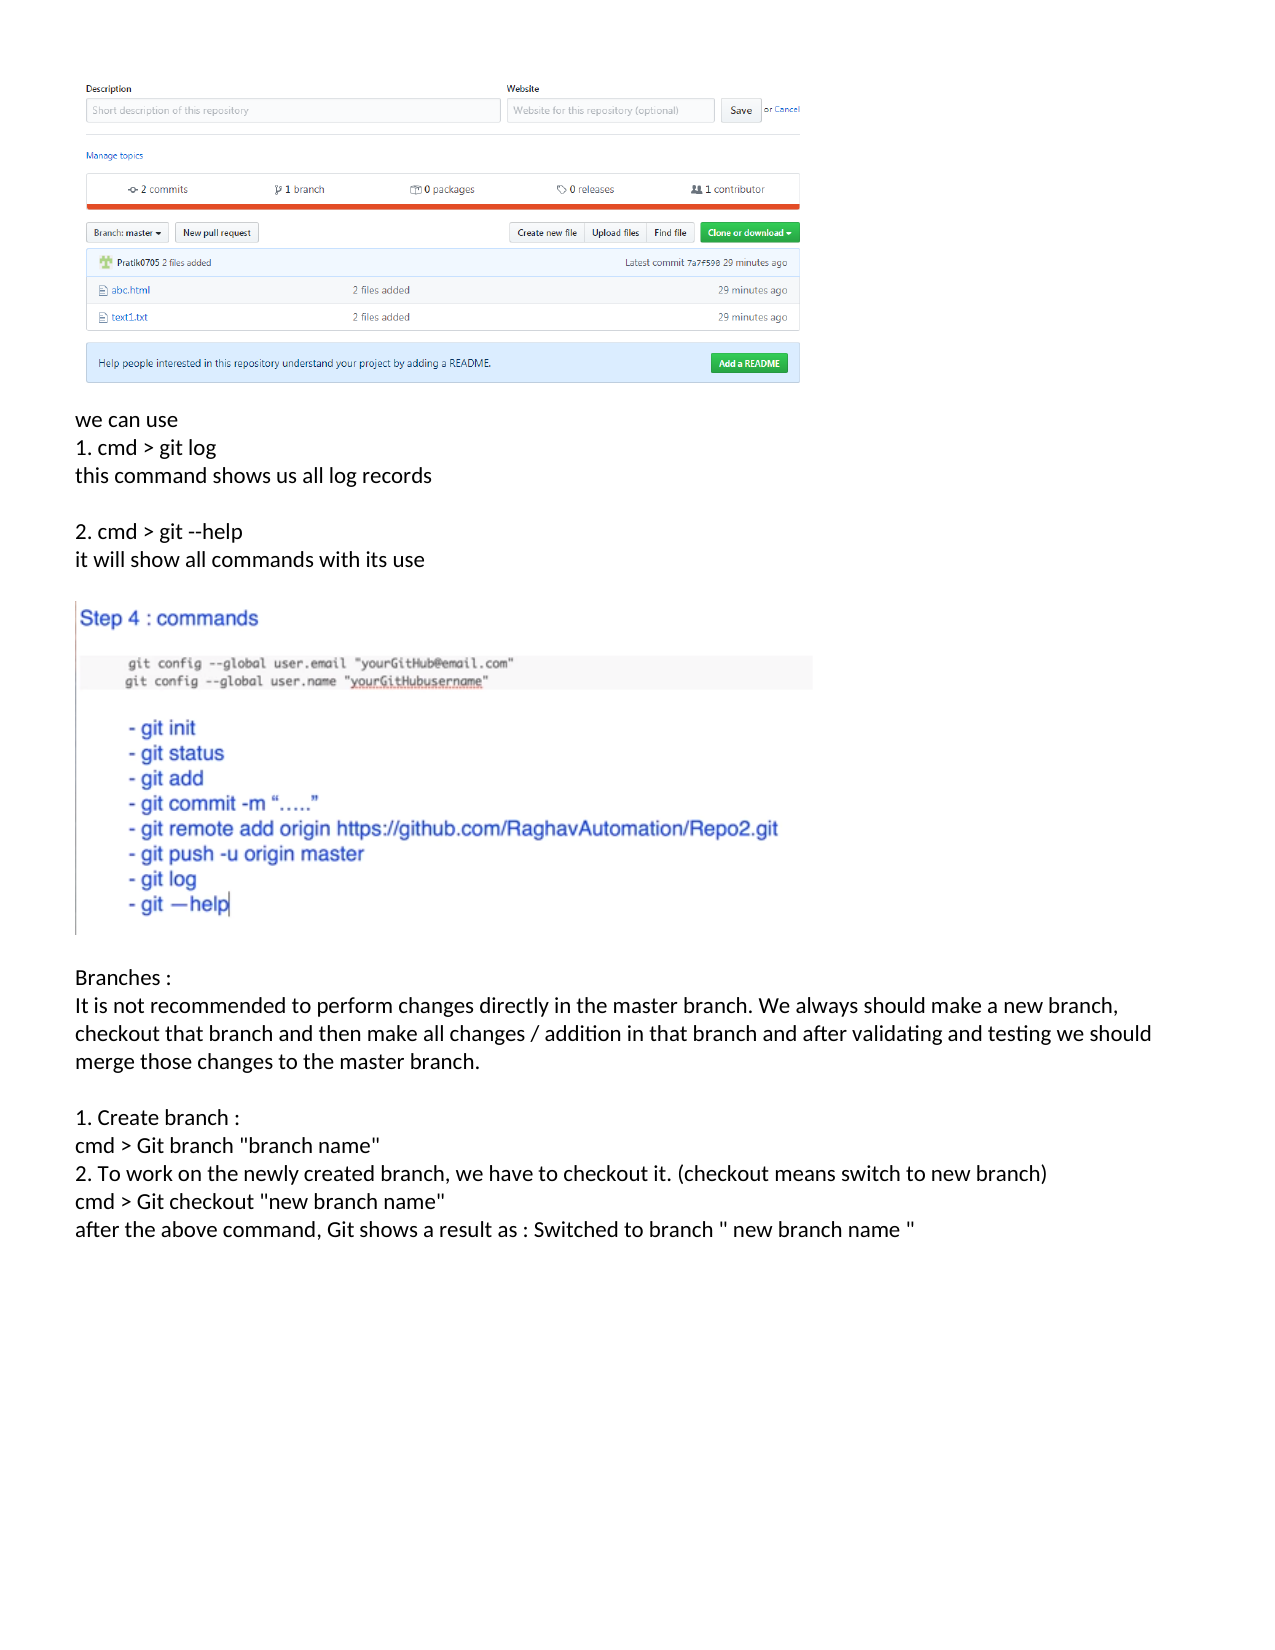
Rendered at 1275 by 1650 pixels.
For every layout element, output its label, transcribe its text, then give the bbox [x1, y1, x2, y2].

picture [75, 75, 813, 405]
text cmd > Git checkout "new branch name" [75, 1187, 1200, 1215]
text we can use [75, 405, 1200, 433]
text Branches : [75, 963, 1200, 991]
text 2. cmd > git --help [75, 517, 1200, 545]
text 2. To work on the newly created branch, we have to checkout it. (checkout means switch to new branch) [75, 1159, 1200, 1187]
text 1. Create branch : [75, 1103, 1200, 1131]
text this command shows us all log records [75, 461, 1200, 489]
text it will show all commands with its use [75, 545, 1200, 573]
picture [75, 601, 813, 935]
text after the above command, Git shows a result as : Switched to branch " new branch name " [75, 1215, 1200, 1243]
text It is not recommended to perform changes directly in the master branch. We always should make a new branch, checkout that branch and then make all changes / addition in that branch and after validating and testing we should merge those changes to the master branch. [75, 991, 1200, 1075]
text 1. cmd > git log [75, 433, 1200, 461]
text cmd > Git branch "branch name" [75, 1131, 1200, 1159]
